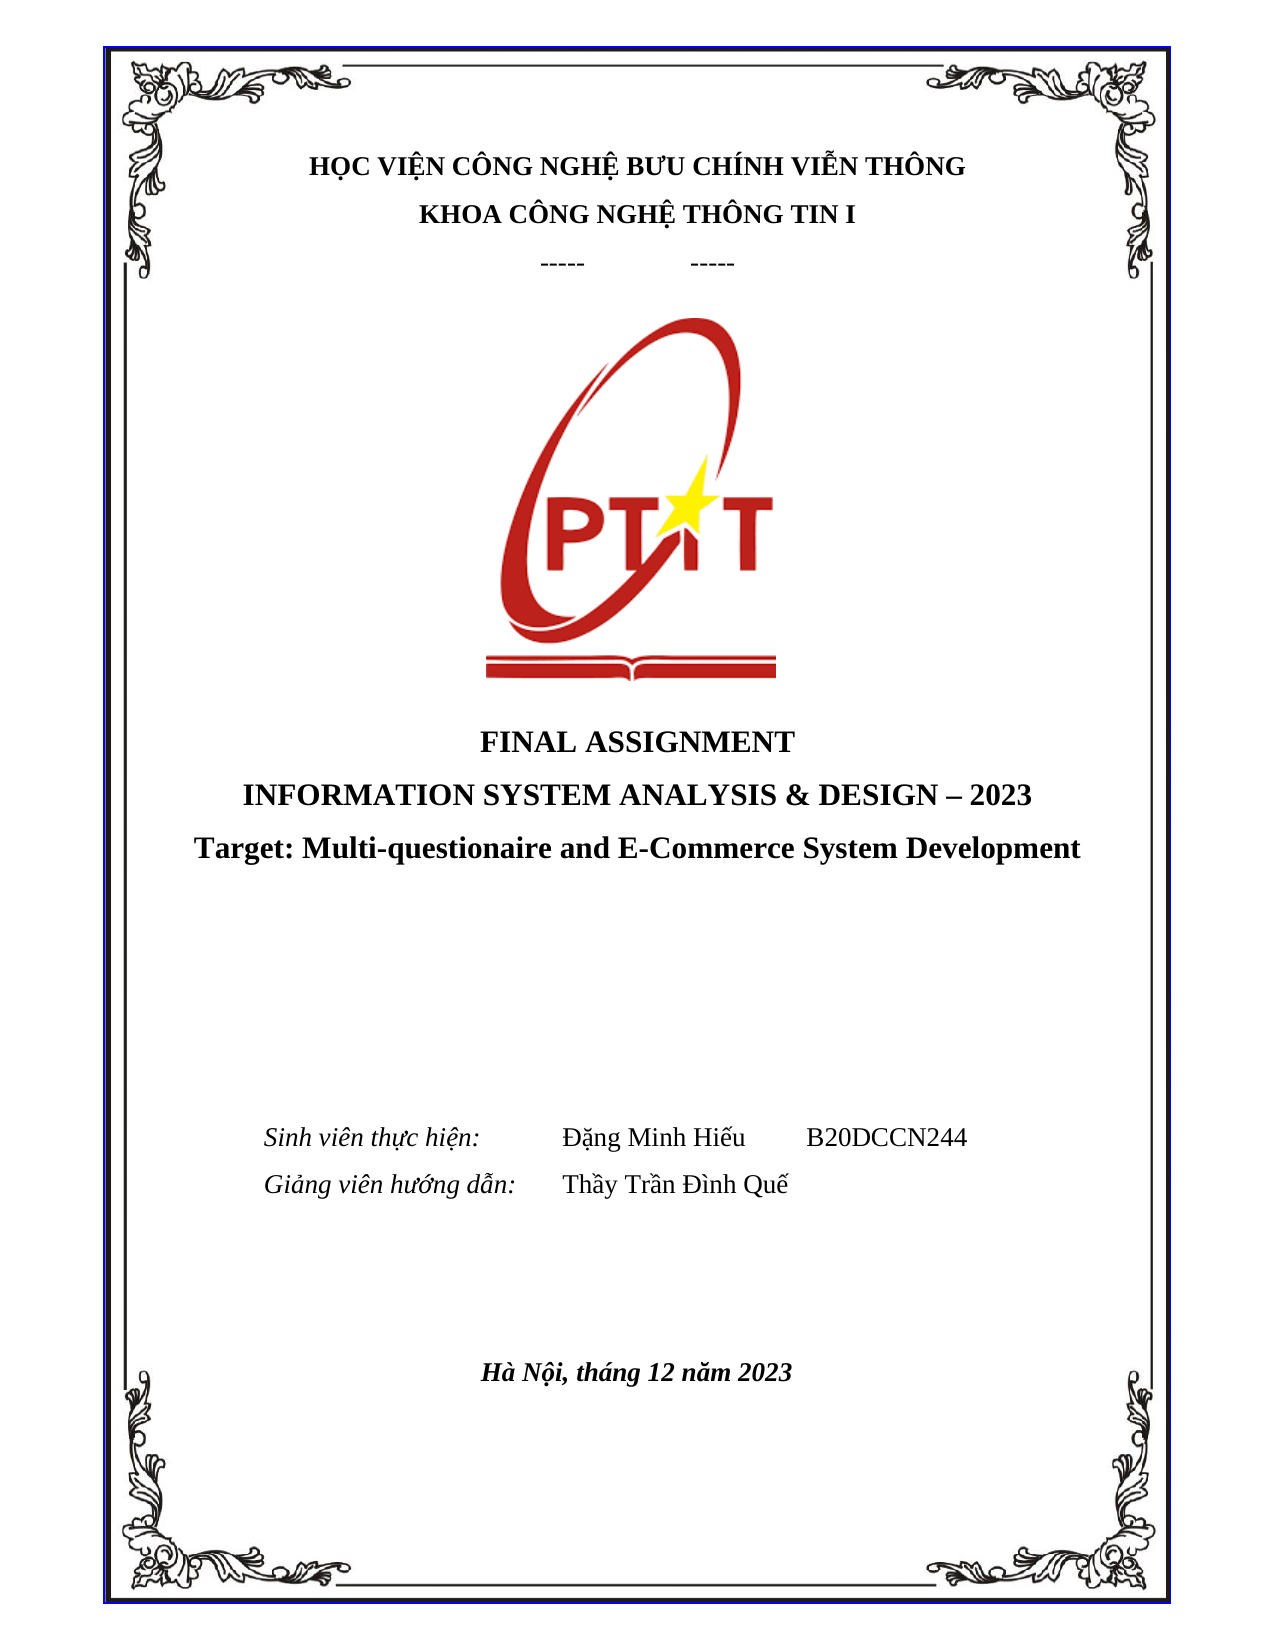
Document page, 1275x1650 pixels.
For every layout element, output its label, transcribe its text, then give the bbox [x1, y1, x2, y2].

table_cell Giảng viên hướng dẫn: [264, 1169, 562, 1216]
text Hà Nội, tháng 12 năm 2023 [150, 1357, 1125, 1388]
table_header Đặng Minh Hiếu [562, 1121, 806, 1168]
picture [105, 48, 1170, 1602]
text INFORMATION SYSTEM ANALYSIS & DESIGN – 2023 [150, 776, 1125, 812]
table_cell Thầy Trần Đình Quế [562, 1169, 806, 1216]
text ---------- [150, 246, 1125, 277]
table_header Sinh viên thực hiện: [264, 1121, 562, 1168]
text Target: Multi-questionaire and E-Commerce System Development [150, 829, 1125, 865]
text HỌC VIỆN CÔNG NGHỆ BƯU CHÍNH VIỄN THÔNG [150, 150, 1125, 181]
text KHOA CÔNG NGHỆ THÔNG TIN I [150, 198, 1125, 229]
text FINAL ASSIGNMENT [150, 724, 1125, 760]
table_header B20DCCN244 [806, 1121, 1068, 1168]
